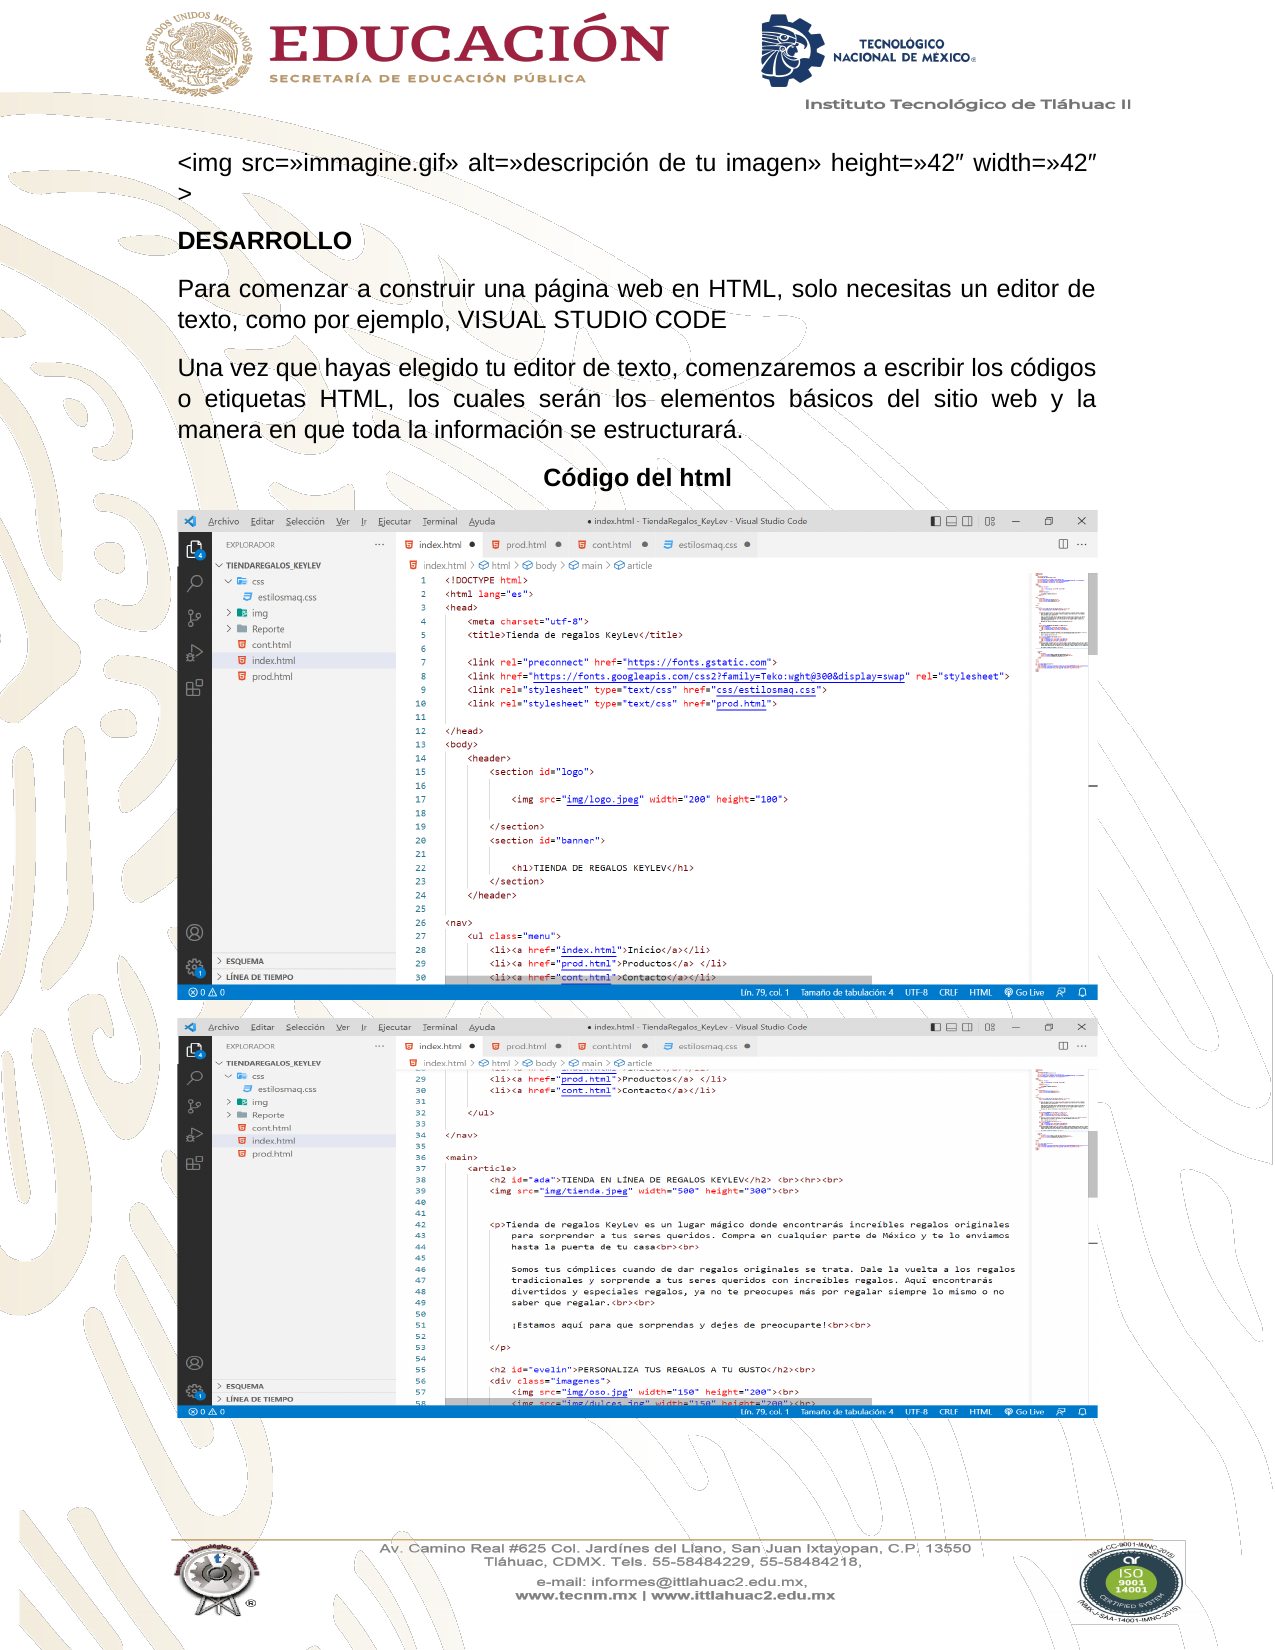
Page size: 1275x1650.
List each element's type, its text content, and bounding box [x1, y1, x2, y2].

picture [0, 12, 1273, 1650]
text Para comenzar a construir una página web en HTML, solo necesitas un editor de texto, como por ejemplo, VISUAL STUDIO CODE [177, 274, 1098, 334]
text <img src=»immagine.gif» alt=»descripción de tu imagen» height=»42″ width=»42″ > [177, 148, 1098, 207]
text Código del html [177, 463, 1098, 491]
text Una vez que hayas elegido tu editor de texto, comenzaremos a escribir los códigos o etiquetas HTML, los cuales serán los elementos básicos del sitio web y la manera en que toda la información se estructurará. [177, 353, 1098, 444]
text DESARROLLO [177, 226, 1098, 255]
